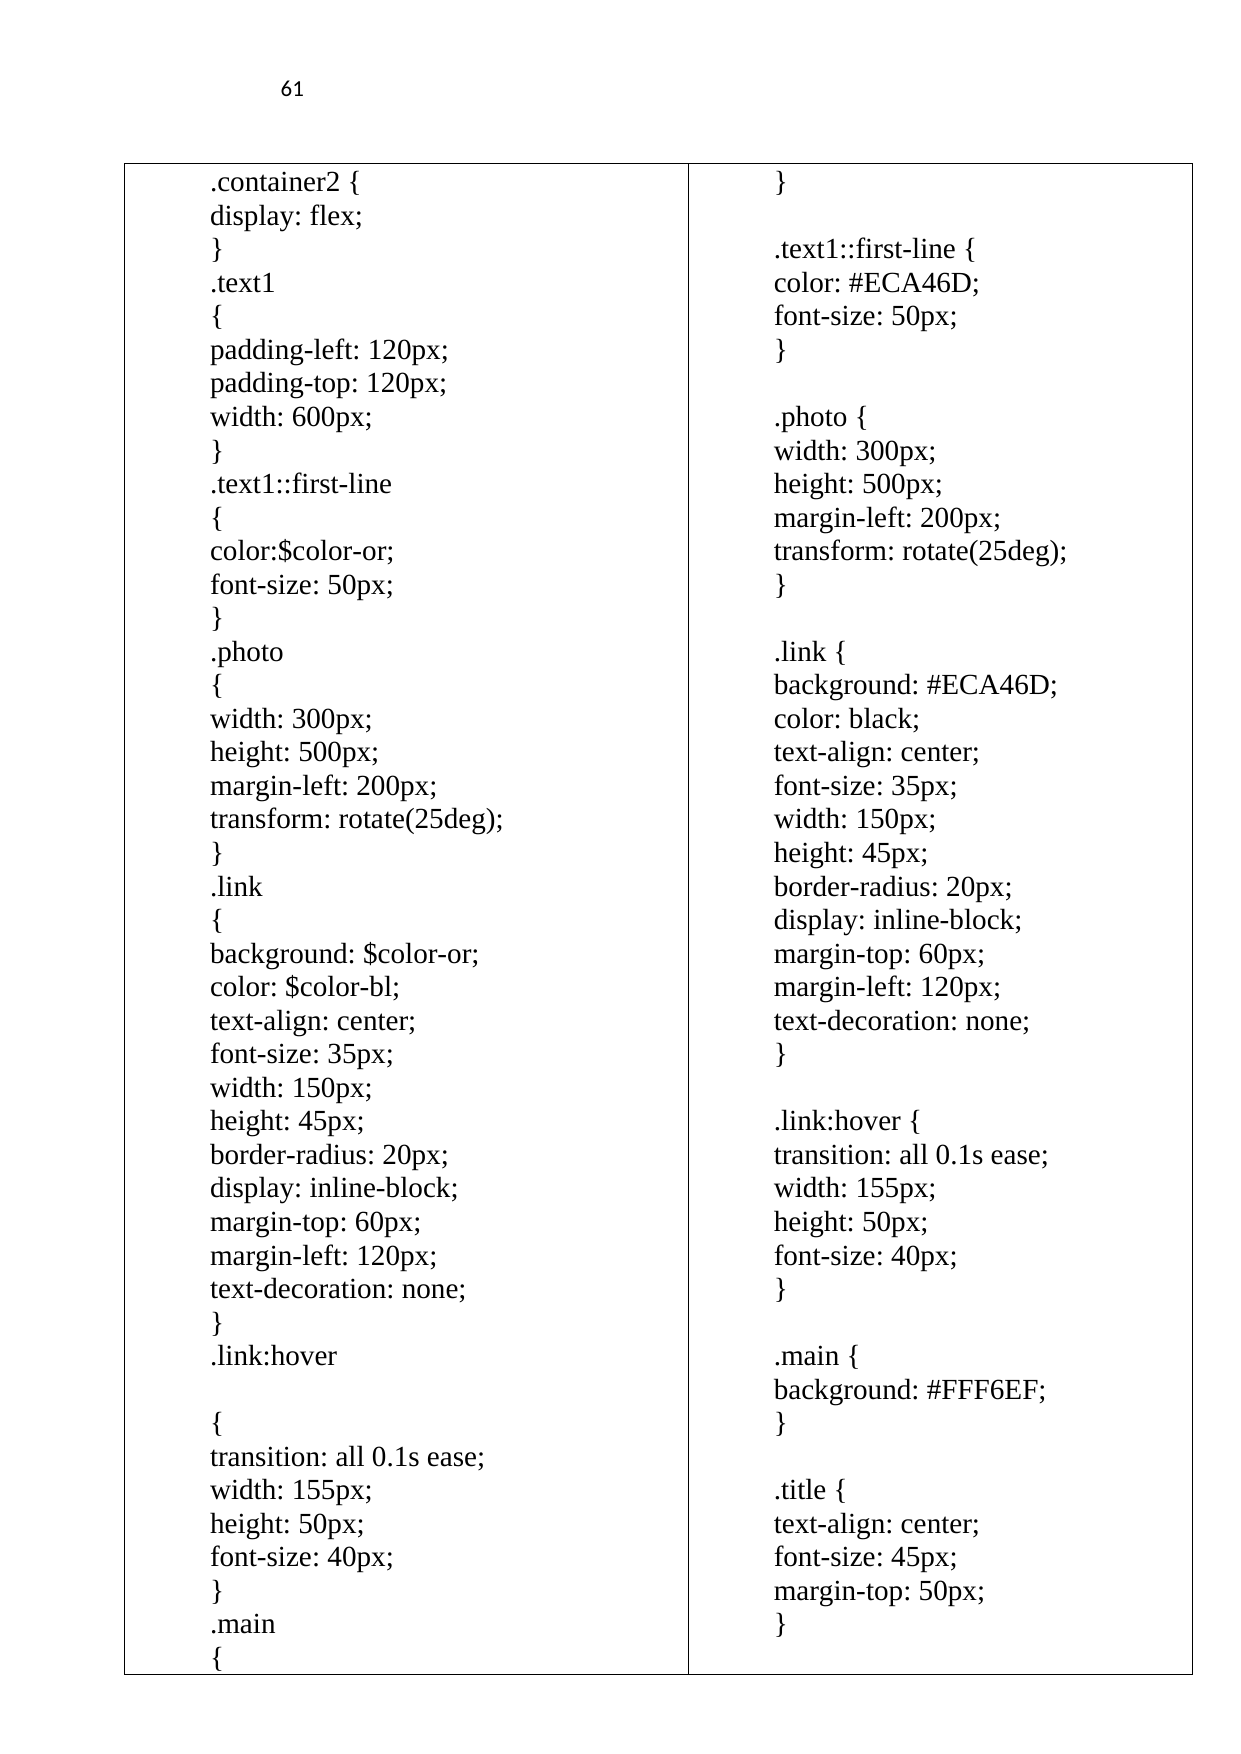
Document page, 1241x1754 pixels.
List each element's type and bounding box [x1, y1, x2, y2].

table_header [125, 164, 688, 1674]
table_header [689, 164, 1192, 1674]
